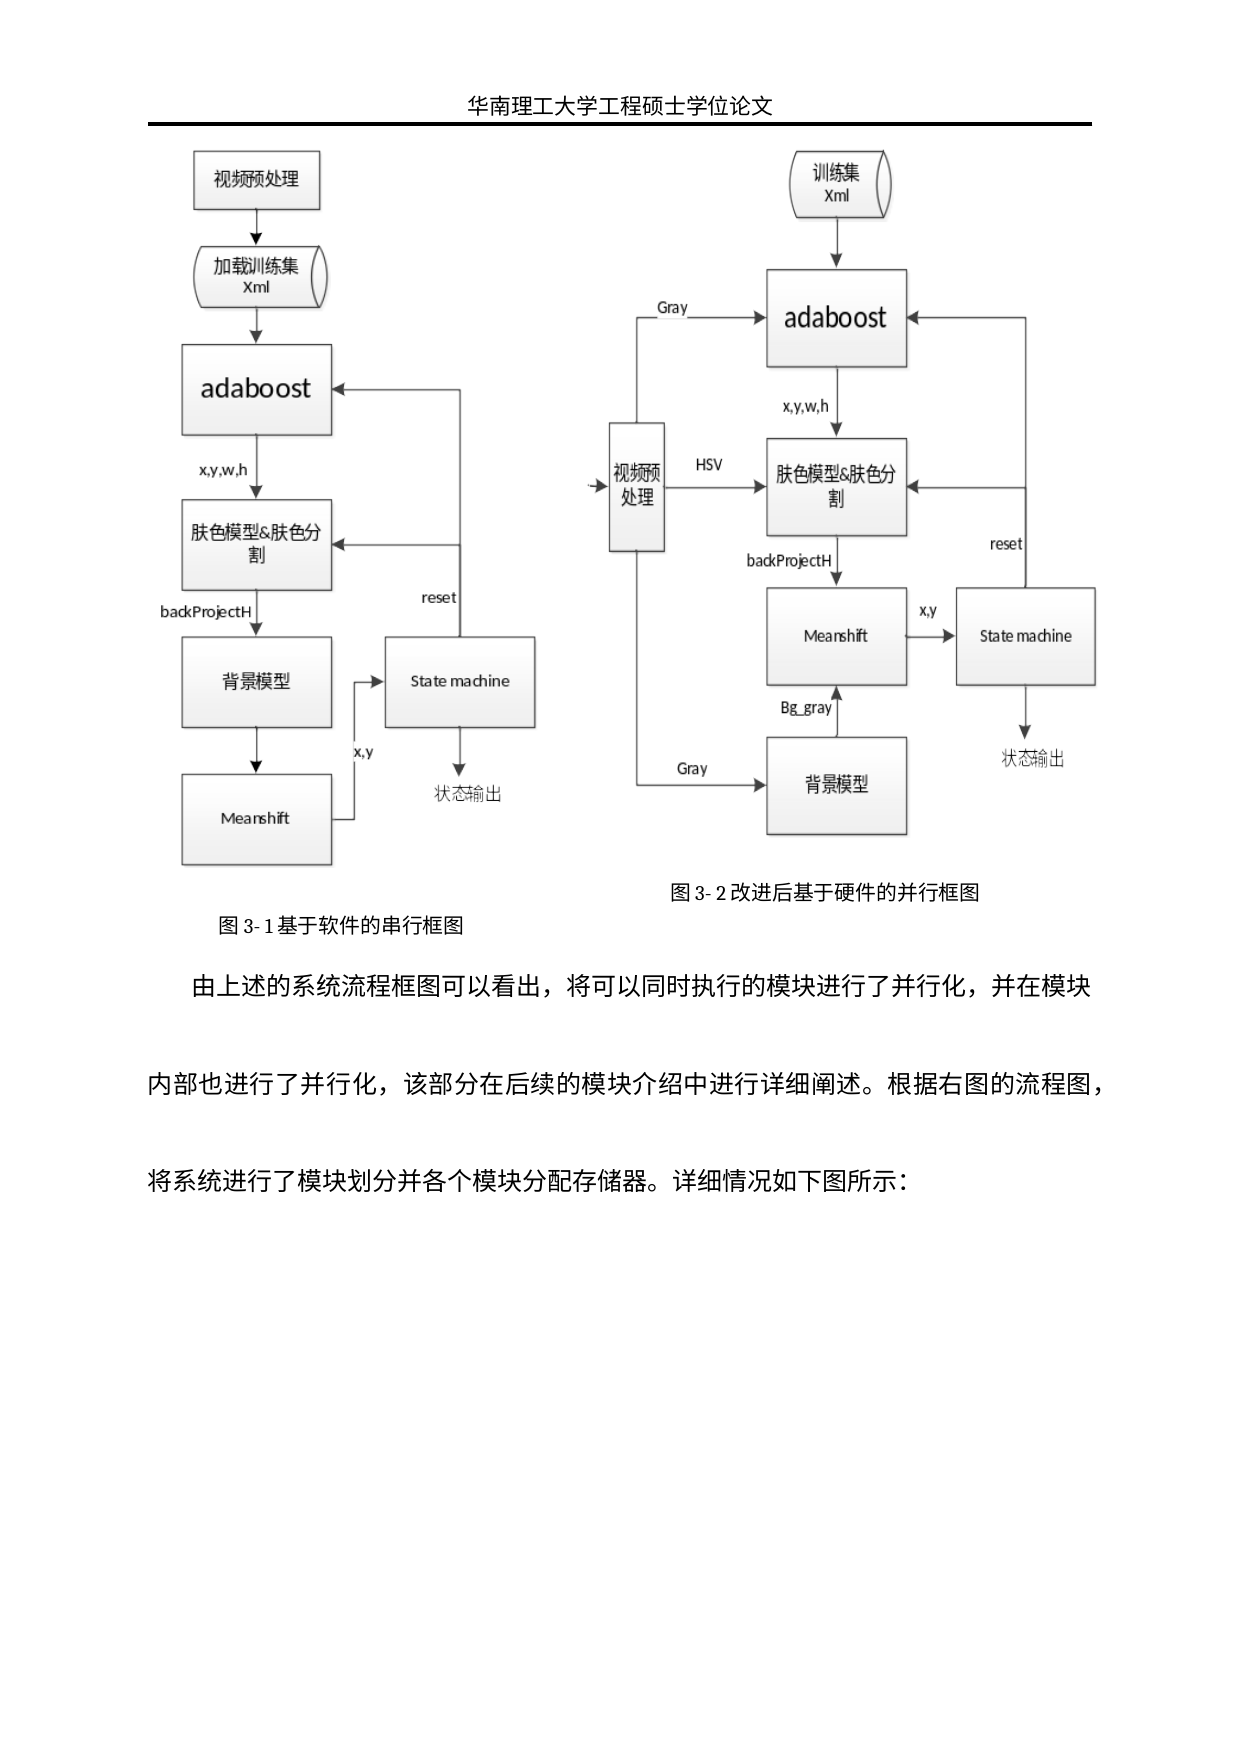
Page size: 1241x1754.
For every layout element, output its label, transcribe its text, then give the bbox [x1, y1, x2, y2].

table_header 图3- 1 基于软件的串行框图 [136, 148, 546, 952]
text 由上述的系统流程框图可以看出，将可以同时执行的模块进行了并行化，并在模块内部也进行了并行化，该部分在后续的模块介绍中进行详细阐述。根据右图的流程图，将系统进行了模块划分并各个模块分配存储器。详细情况如下图所示： [148, 952, 1092, 1212]
table_header 图3- 2 改进后基于硬件的并行框图 [546, 148, 1104, 952]
